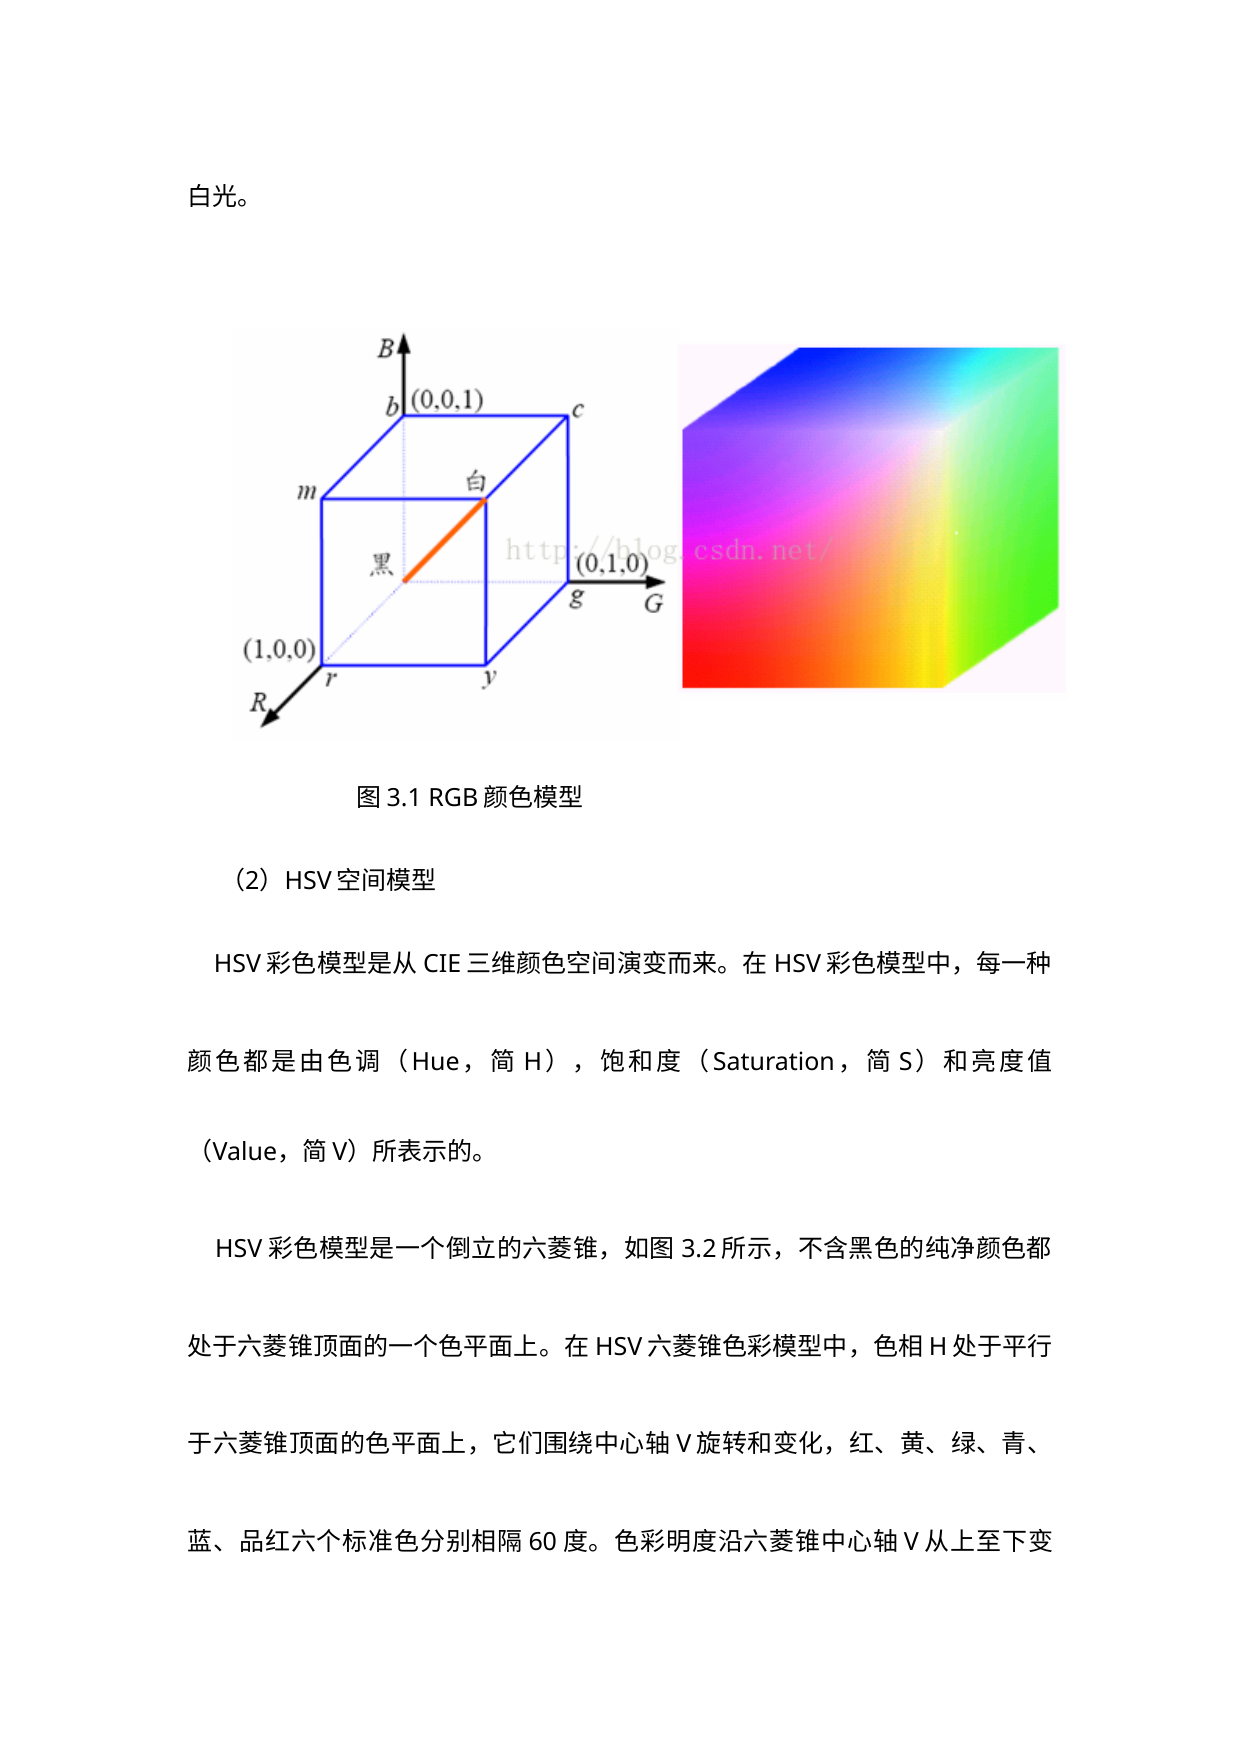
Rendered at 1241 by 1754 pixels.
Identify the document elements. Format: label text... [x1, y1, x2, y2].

list HSV彩色模型是从CIE三维颜色空间演变而来。在HSV彩色模型中，每一种颜色都是由色调（Hue，简H），饱和度（Saturation，简S）和亮度值（Value，简V）所表示的。 [187, 929, 1053, 1189]
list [187, 162, 1053, 227]
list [187, 1214, 1053, 1572]
list （2）HSV空间模型 [187, 846, 1053, 911]
list 图3.1 RGB颜色模型 [187, 763, 1053, 828]
picture [231, 327, 1083, 740]
